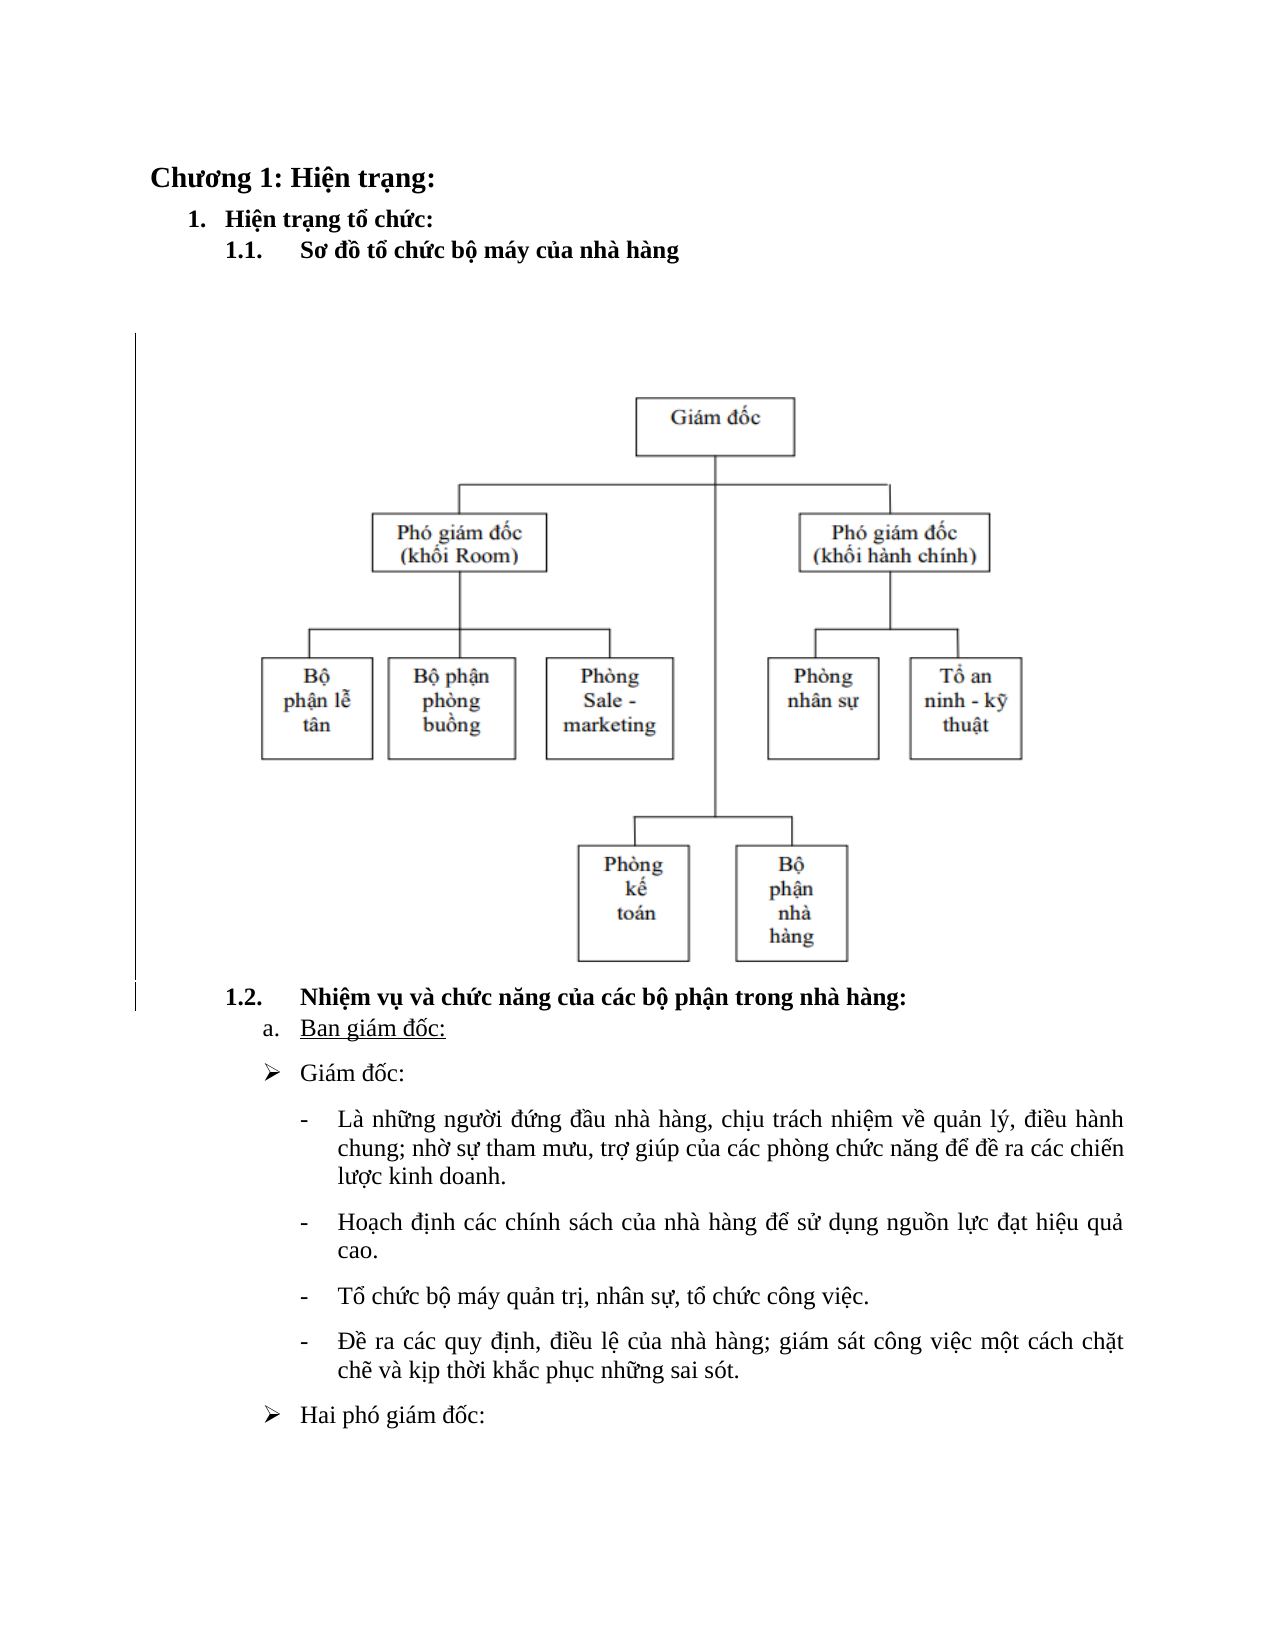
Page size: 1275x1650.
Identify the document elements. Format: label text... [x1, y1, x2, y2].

list Hoạch định các chính sách của nhà hàng để sử dụng nguồn lực đạt hiệu quả cao. [300, 1207, 1125, 1264]
subtitle Chương 1: Hiện trạng: [150, 160, 1125, 194]
list Nhiệm vụ và chức năng của các bộ phận trong nhà hàng: [225, 982, 1125, 1011]
list Tổ chức bộ máy quản trị, nhân sự, tổ chức công việc. [300, 1281, 1125, 1310]
picture [159, 332, 1135, 980]
list Sơ đồ tổ chức bộ máy của nhà hàng [225, 235, 1125, 264]
list Là những người đứng đầu nhà hàng, chịu trách nhiệm về quản lý, điều hành chung; nhờ sự tham mưu, trợ giúp của các phòng chức năng để đề ra các chiến lược kinh doanh. [300, 1104, 1125, 1190]
list Ban giám đốc: [262, 1013, 1125, 1042]
list Giám đốc: [262, 1058, 1125, 1087]
list Hai phó giám đốc: [262, 1401, 1125, 1429]
list Hiện trạng tổ chức: [187, 204, 1125, 233]
list Đề ra các quy định, điều lệ của nhà hàng; giám sát công việc một cách chặt chẽ và kịp thời khắc phục những sai sót. [300, 1326, 1125, 1384]
